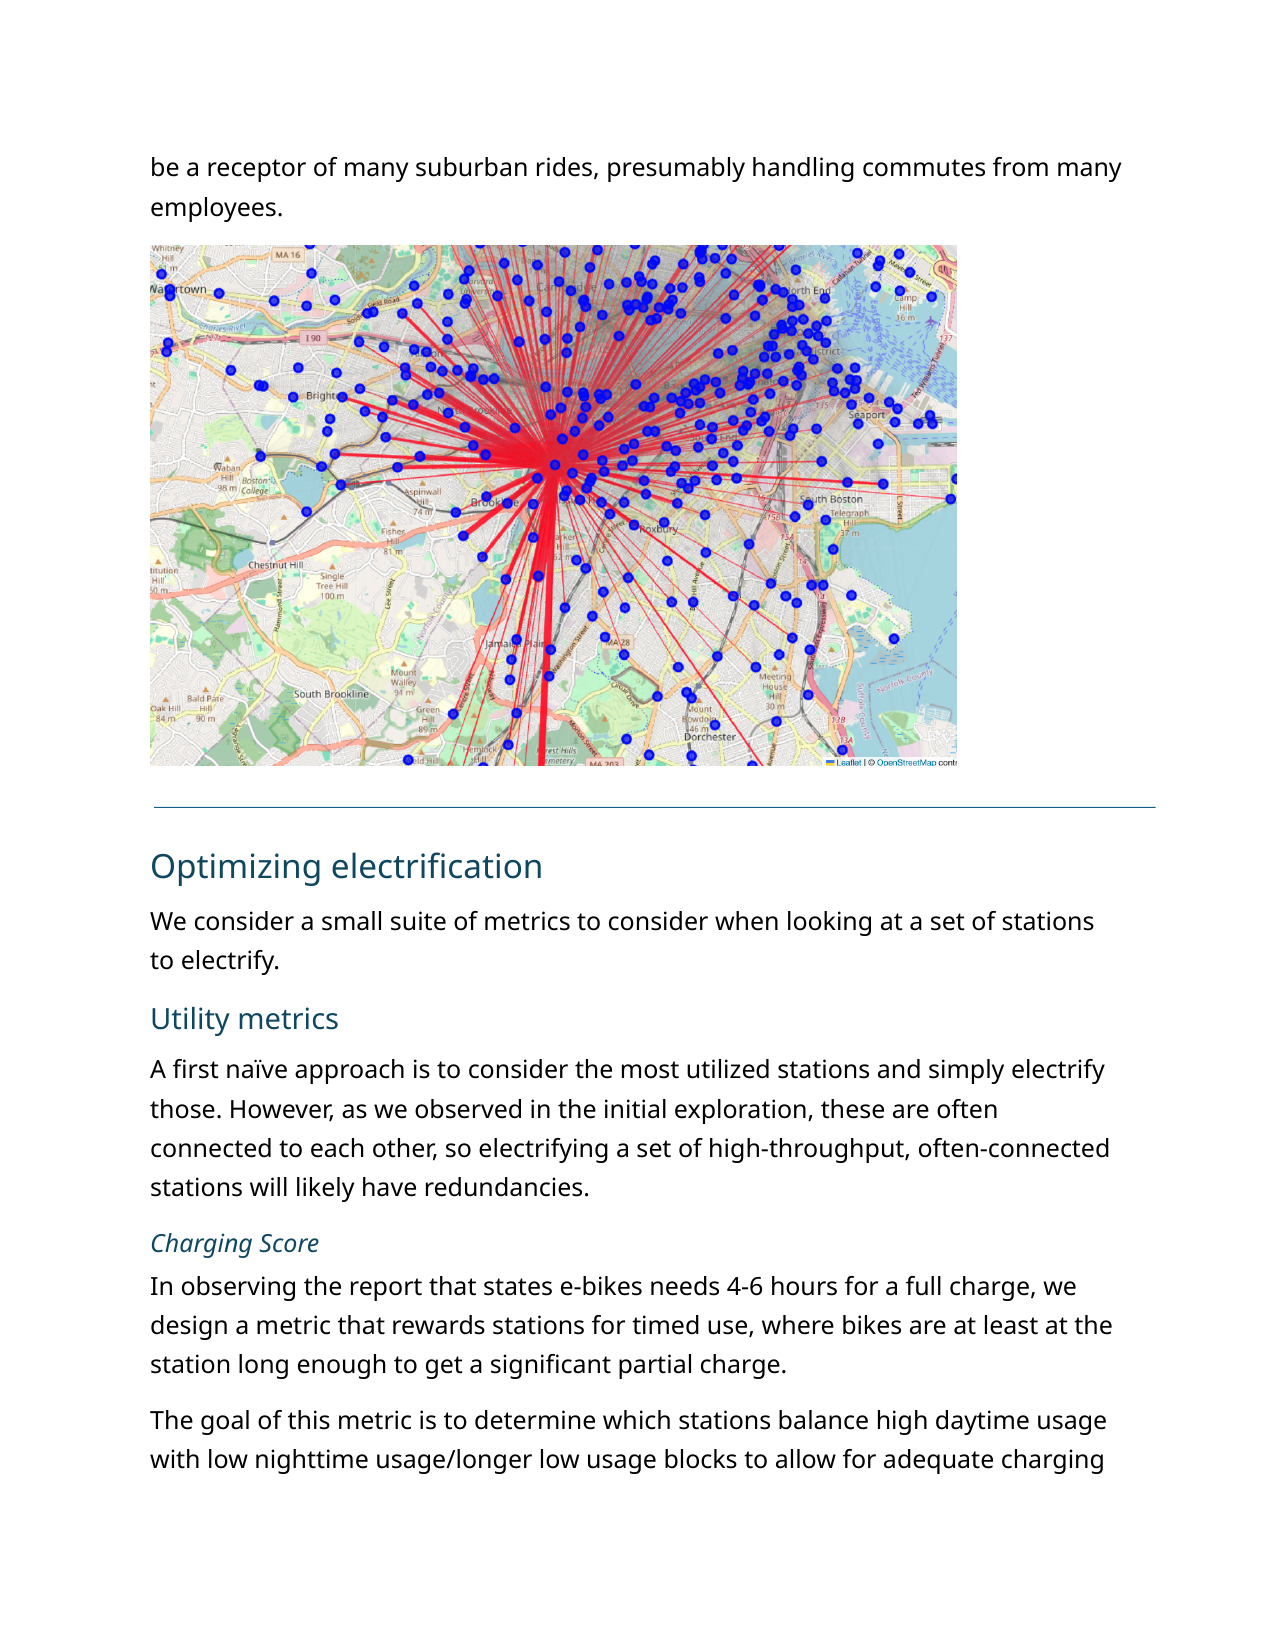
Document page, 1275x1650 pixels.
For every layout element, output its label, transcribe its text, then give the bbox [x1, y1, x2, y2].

subtitle Utility metrics [150, 998, 1125, 1038]
picture [150, 245, 957, 766]
text We consider a small suite of metrics to consider when looking at a set of stations to electrify. [150, 903, 1125, 976]
text In observing the report that states e-bikes needs 4-6 hours for a full charge, we design a metric that rewards stations for timed use, where bikes are at least at the station long enough to get a significant partial charge. [150, 1269, 1125, 1381]
text A first naïve approach is to consider the most utilized stations and simply electrify those. However, as we observed in the initial exploration, these are often connected to each other, so electrifying a set of high-throughput, often-connected stations will likely have redundancies. [150, 1052, 1125, 1204]
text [150, 1403, 1125, 1476]
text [150, 150, 1125, 223]
subtitle Optimizing electrification [150, 843, 1125, 888]
subtitle Charging Score [150, 1226, 1125, 1259]
